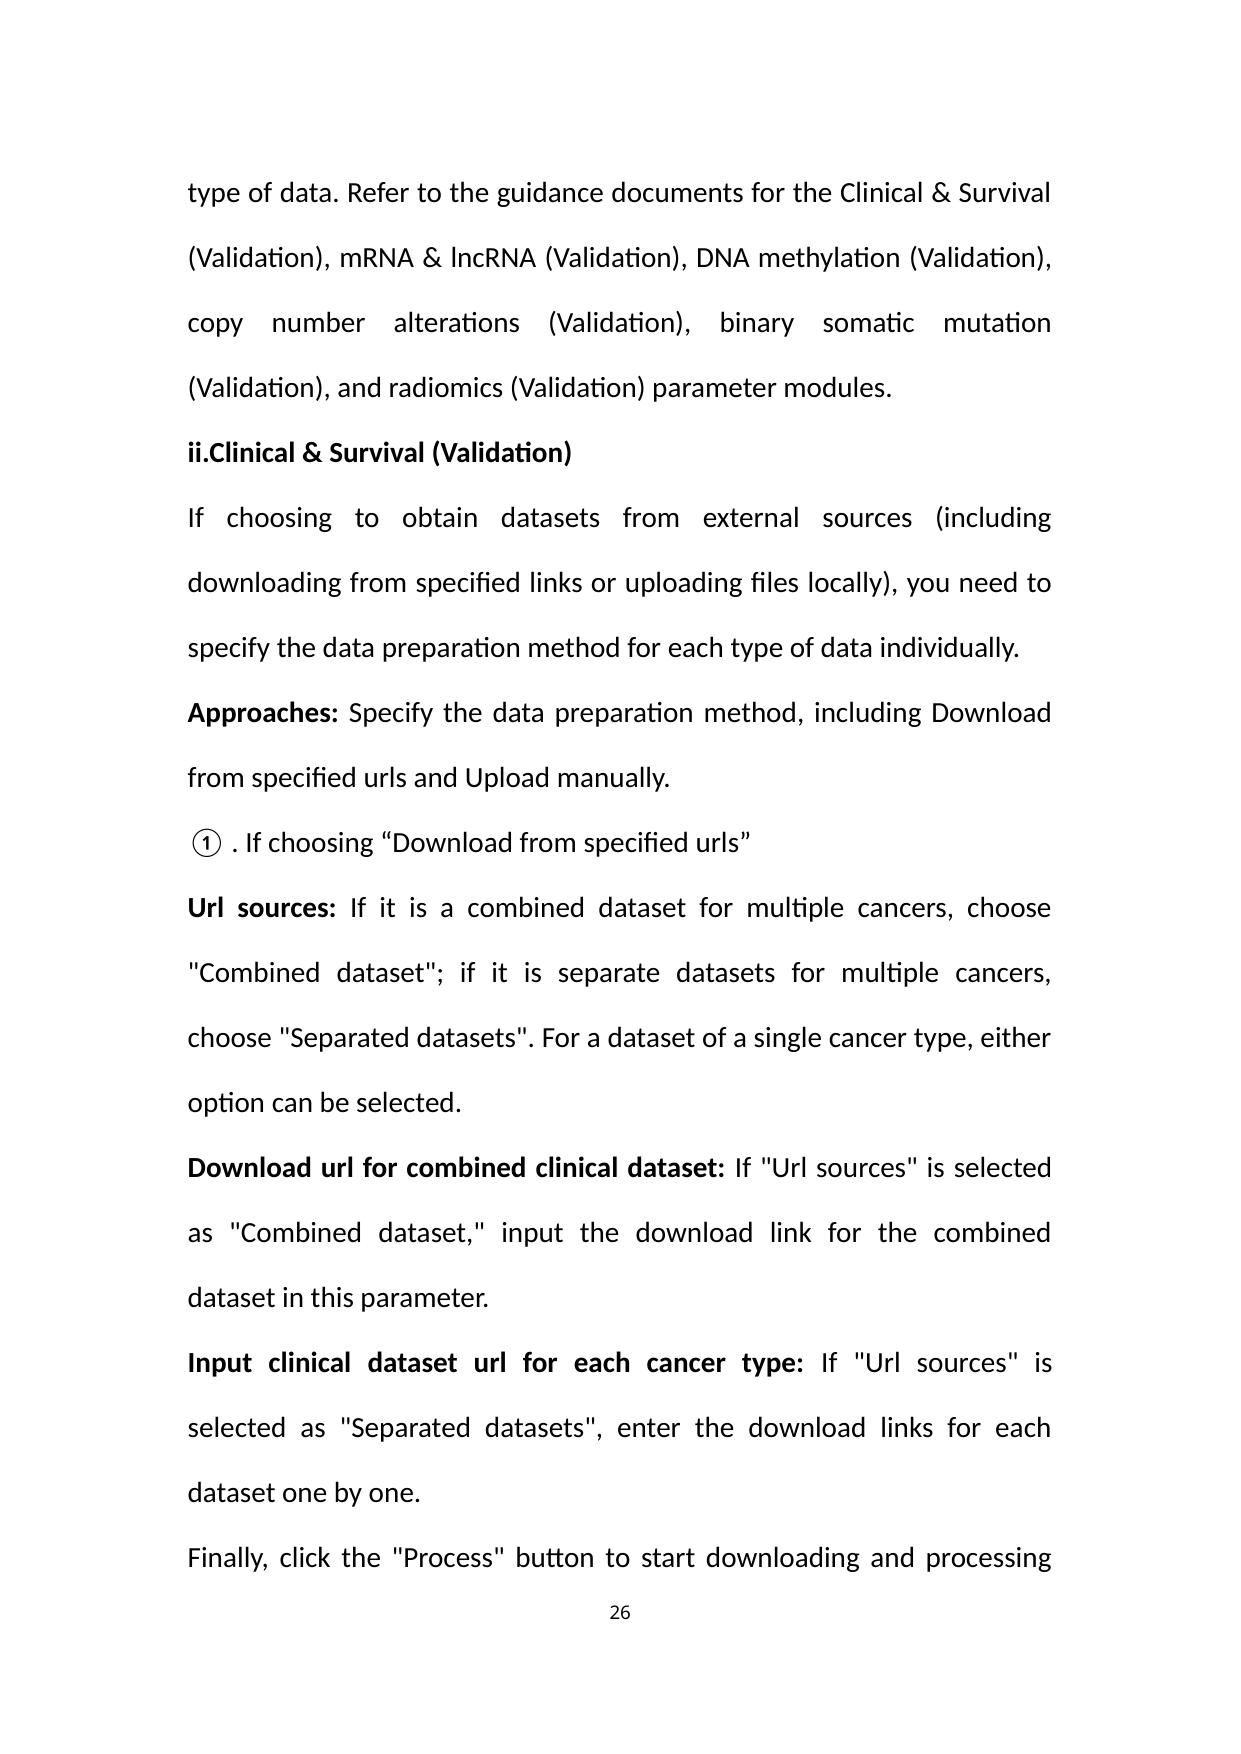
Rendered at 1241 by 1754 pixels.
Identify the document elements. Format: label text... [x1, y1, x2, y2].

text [187, 1525, 1053, 1590]
text Url sources: If it is a combined dataset for multiple cancers, choose "Combined dataset"; if it is separate datasets for multiple cancers, choose "Separated datasets". For a dataset of a single cancer type, either option can be selected. [187, 875, 1053, 1135]
text Download url for combined clinical dataset: If "Url sources" is selected as "Combined dataset," input the download link for the combined dataset in this parameter. [187, 1135, 1053, 1330]
text Approaches: Specify the data preparation method, including Download from specified urls and Upload manually. [187, 680, 1053, 810]
text Input clinical dataset url for each cancer type: If "Url sources" is selected as "Separated datasets", enter the download links for each dataset one by one. [187, 1330, 1053, 1525]
text If choosing to obtain datasets from external sources (including downloading from specified links or uploading files locally), you need to specify the data preparation method for each type of data individually. [187, 485, 1053, 680]
list . If choosing “Download from specified urls” [187, 810, 1053, 875]
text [187, 160, 1053, 420]
subtitle ii.Clinical & Survival (Validation) [187, 420, 1053, 485]
